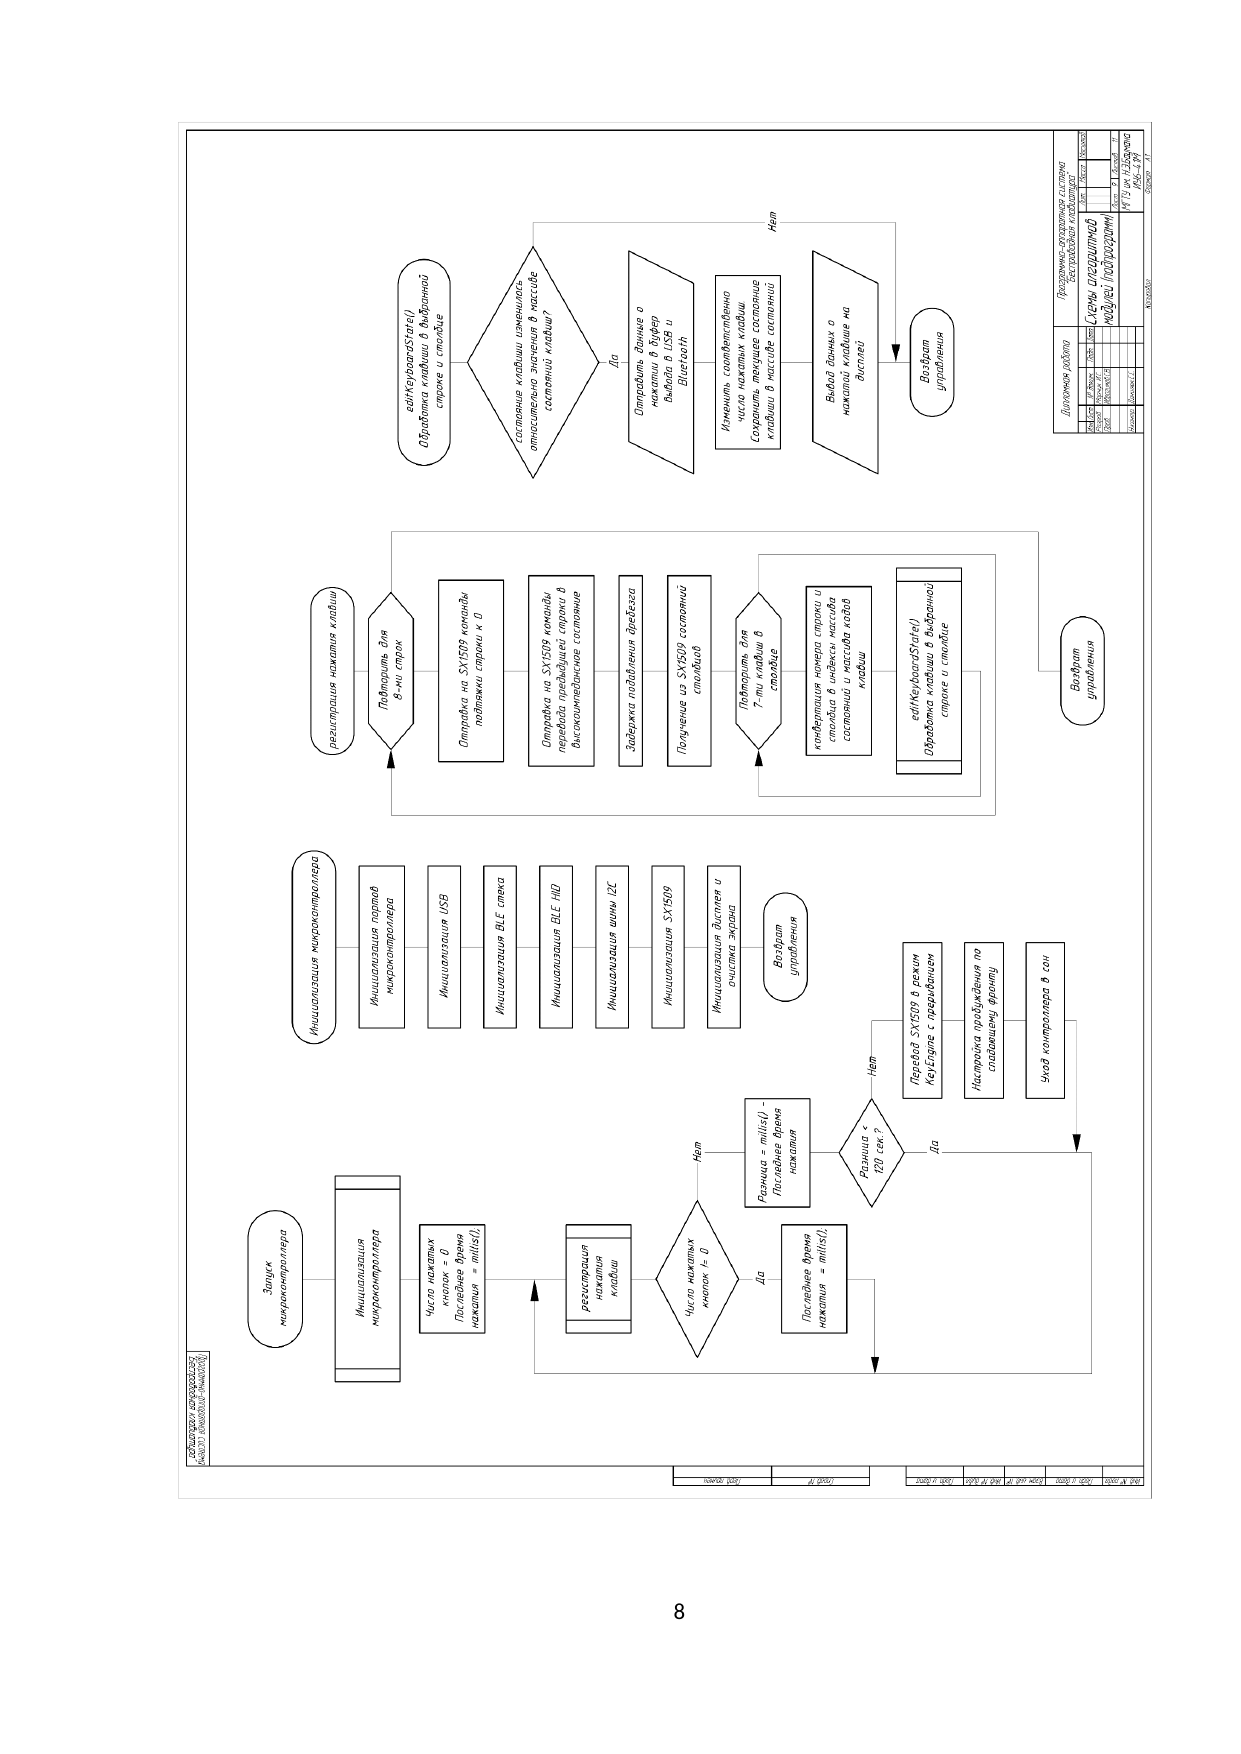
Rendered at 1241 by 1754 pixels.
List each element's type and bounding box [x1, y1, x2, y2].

picture [179, 121, 1153, 1498]
